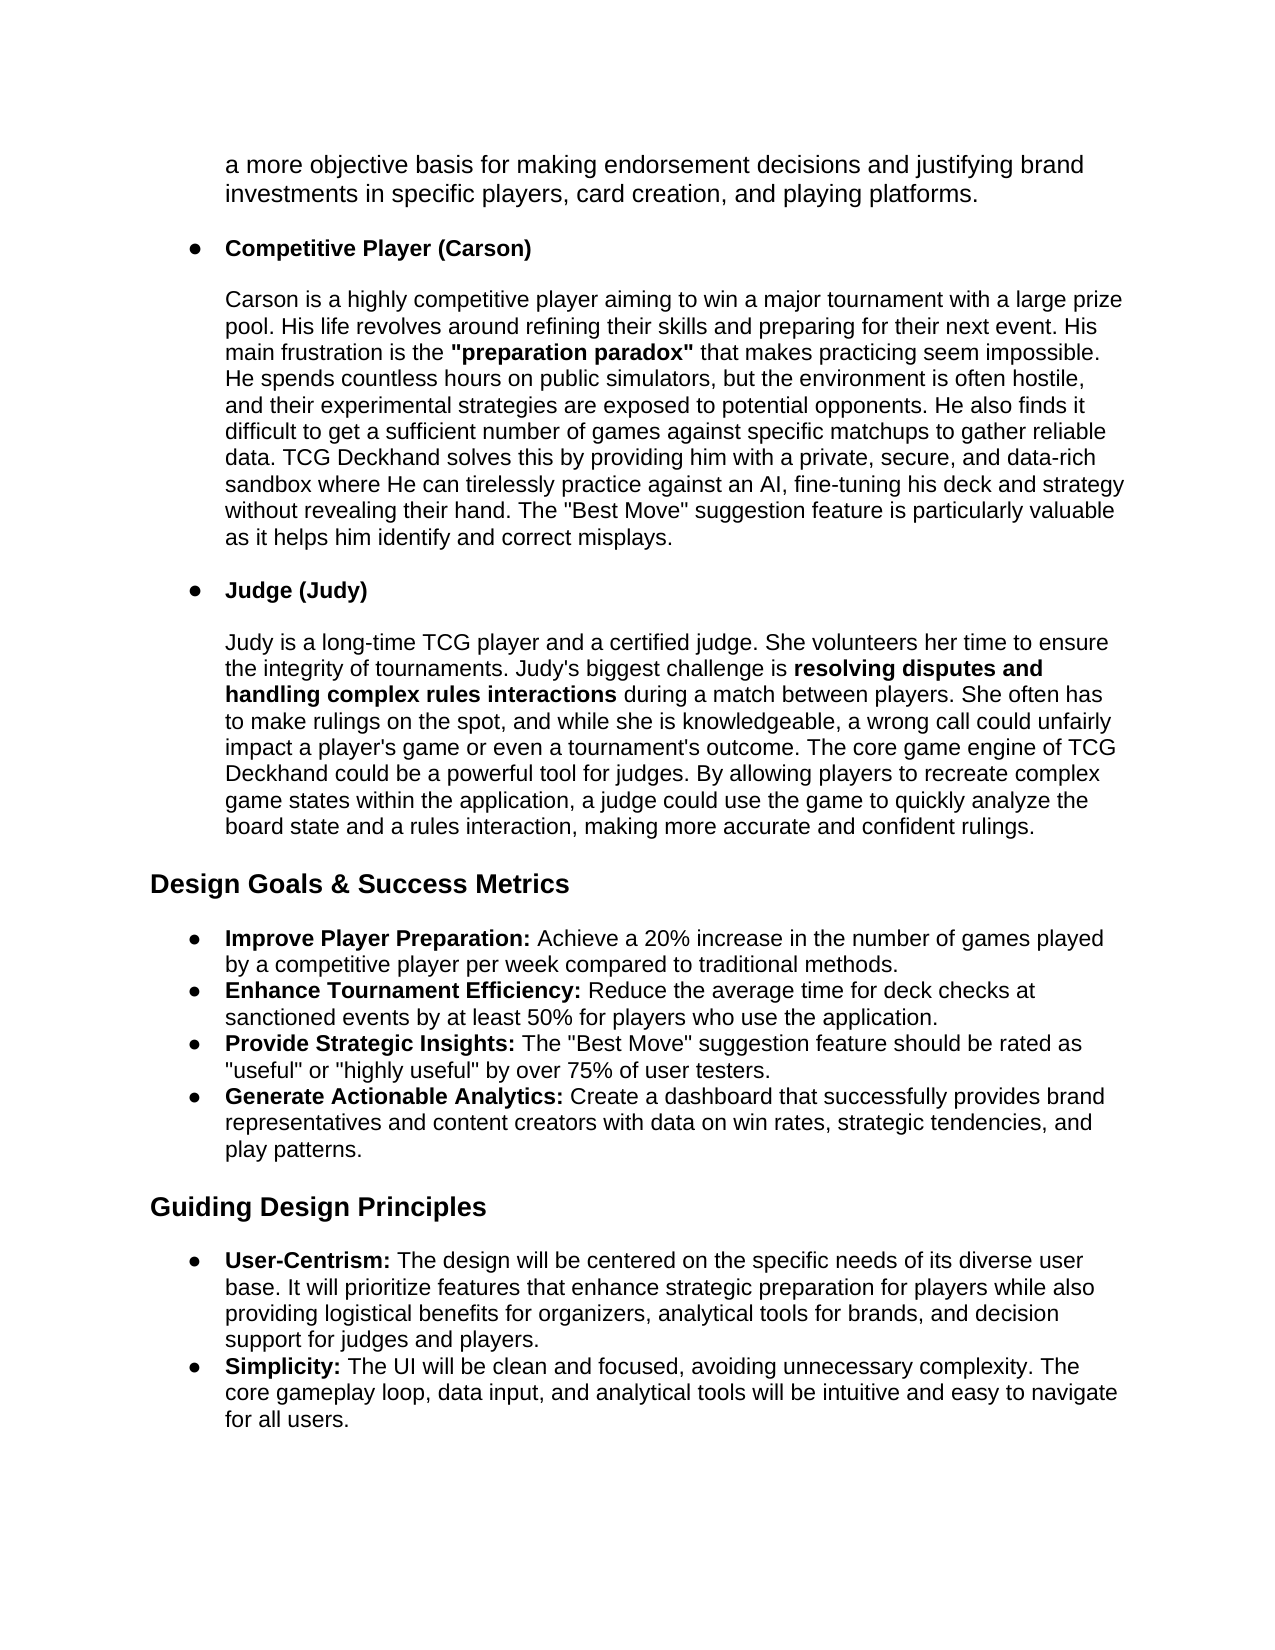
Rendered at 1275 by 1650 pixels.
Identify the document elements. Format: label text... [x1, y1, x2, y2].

list Enhance Tournament Efficiency: Reduce the average time for deck checks at sanctioned events by at least 50% for players who use the application. [187, 977, 1125, 1030]
list Provide Strategic Insights: The "Best Move" suggestion feature should be rated as "useful" or "highly useful" by over 75% of user testers. [187, 1030, 1125, 1083]
subtitle Design Goals & Success Metrics [150, 868, 1125, 900]
list Improve Player Preparation: Achieve a 20% increase in the number of games played by a competitive player per week compared to traditional methods. [187, 925, 1125, 977]
list User-Centrism: The design will be centered on the specific needs of its diverse user base. It will prioritize features that enhance strategic preparation for players while also providing logistical benefits for organizers, analytical tools for brands, and decision support for judges and players. [187, 1247, 1125, 1353]
list Generate Actionable Analytics: Create a dashboard that successfully provides brand representatives and content creators with data on win rates, strategic tendencies, and play patterns. [187, 1083, 1125, 1162]
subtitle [225, 150, 1125, 207]
text Judy is a long-time TCG player and a certified judge. She volunteers her time to ensure the integrity of tournaments. Judy's biggest challenge is resolving disputes and handling complex rules interactions during a match between players. She often has to make rulings on the spot, and while she is knowledgeable, a wrong call could unfairly impact a player's game or even a tournament's outcome. The core game engine of TCG Deckhand could be a powerful tool for judges. By allowing players to recreate complex game states within the application, a judge could use the game to quickly analyze the board state and a rules interaction, making more accurate and confident rulings. [225, 628, 1125, 839]
subtitle Guiding Design Principles [150, 1191, 1125, 1222]
list Simplicity: The UI will be clean and focused, avoiding unnecessary complexity. The core gameplay loop, data input, and analytical tools will be intuitive and easy to navigate for all users. [187, 1353, 1125, 1432]
subtitle Competitive Player (Carson) [187, 232, 1125, 261]
text Carson is a highly competitive player aiming to win a major tournament with a large prize pool. His life revolves around refining their skills and preparing for their next event. His main frustration is the "preparation paradox" that makes practicing seem impossible. He spends countless hours on public simulators, but the environment is often hostile, and their experimental strategies are exposed to potential opponents. He also finds it difficult to get a sufficient number of games against specific matchups to gather reliable data. TCG Deckhand solves this by providing him with a private, secure, and data-rich sandbox where He can tirelessly practice against an AI, fine-tuning his deck and strategy without revealing their hand. The "Best Move" suggestion feature is particularly valuable as it helps him identify and correct misplays. [225, 286, 1125, 550]
subtitle Judge (Judy) [187, 575, 1125, 603]
